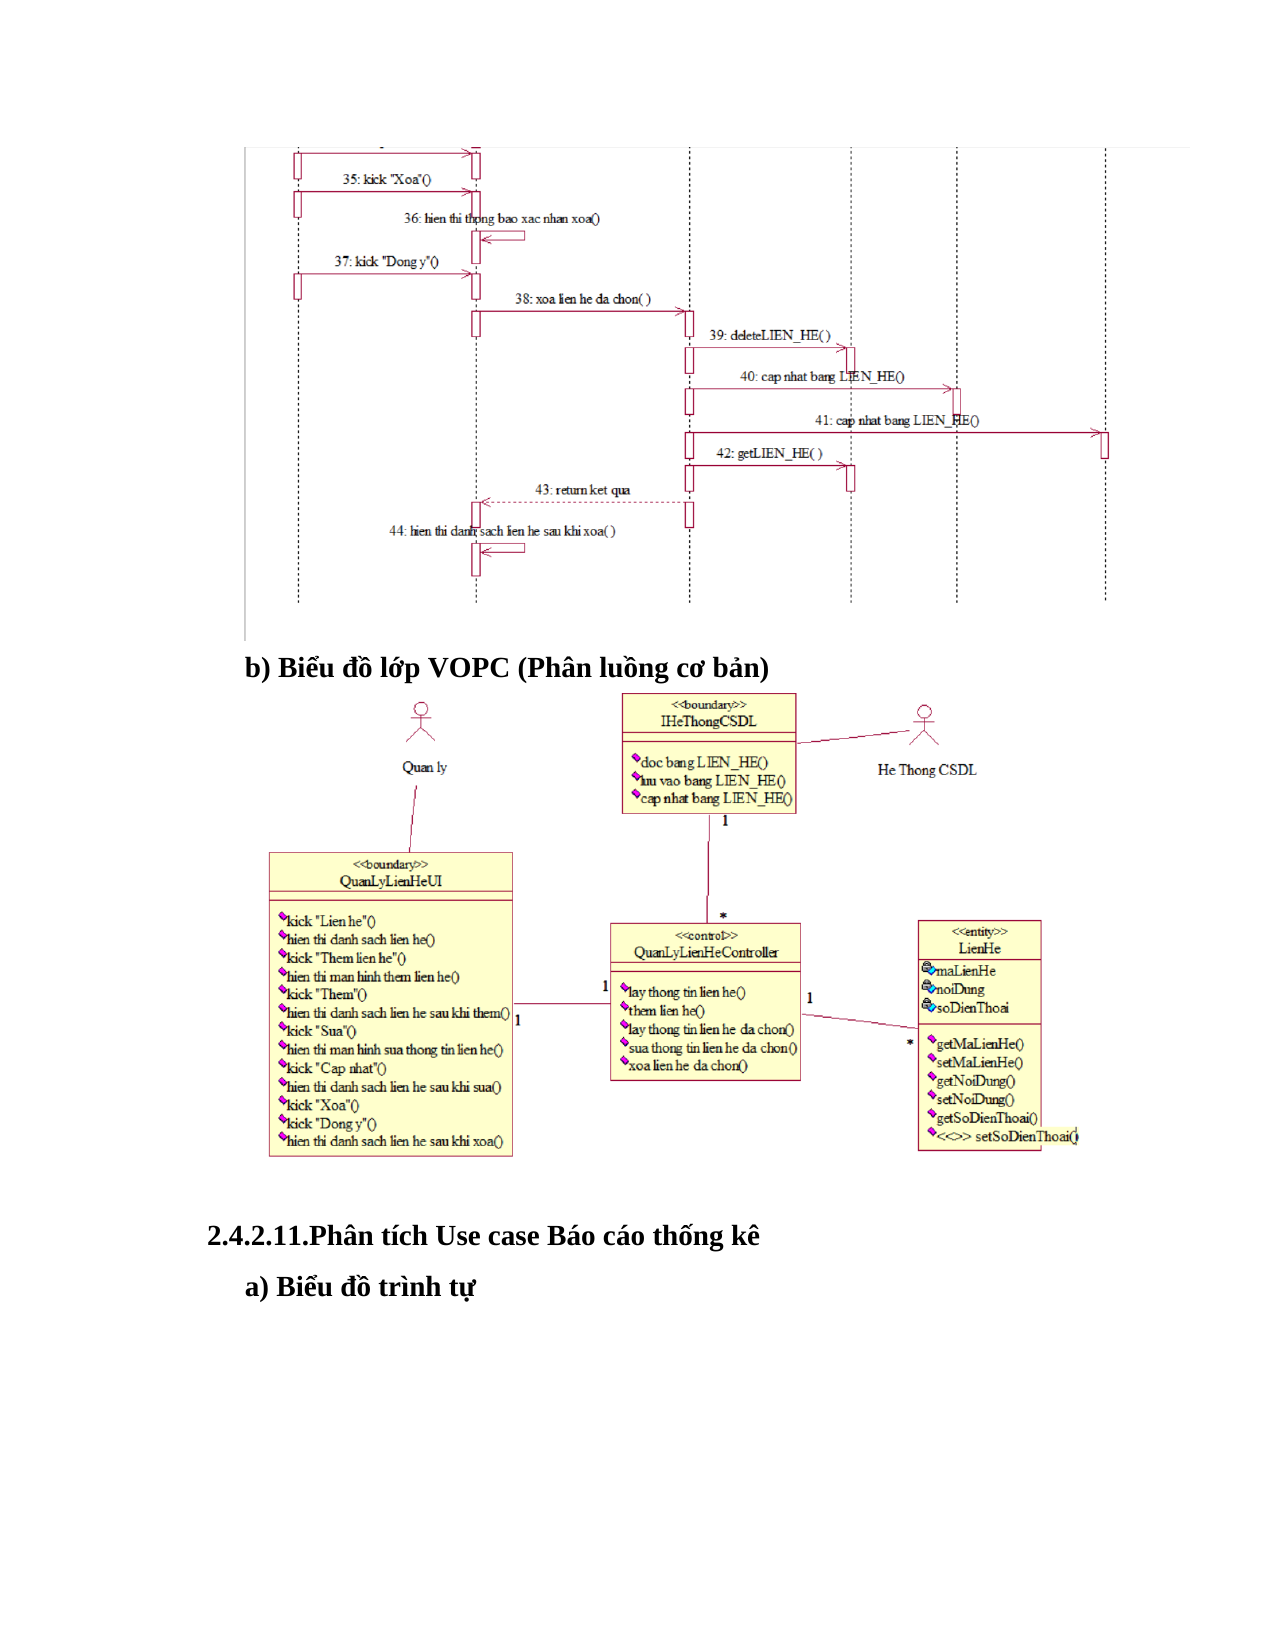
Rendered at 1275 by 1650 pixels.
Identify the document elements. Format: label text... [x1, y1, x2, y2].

text a) Biểu đồ trình tự [207, 1269, 1157, 1302]
subtitle 2.4.2.11.Phân tích Use case Báo cáo thống kê [207, 1218, 1157, 1252]
picture [244, 147, 1190, 641]
picture [206, 693, 1153, 1209]
text b) Biểu đồ lớp VOPC (Phân luồng cơ bản) [207, 650, 1157, 684]
